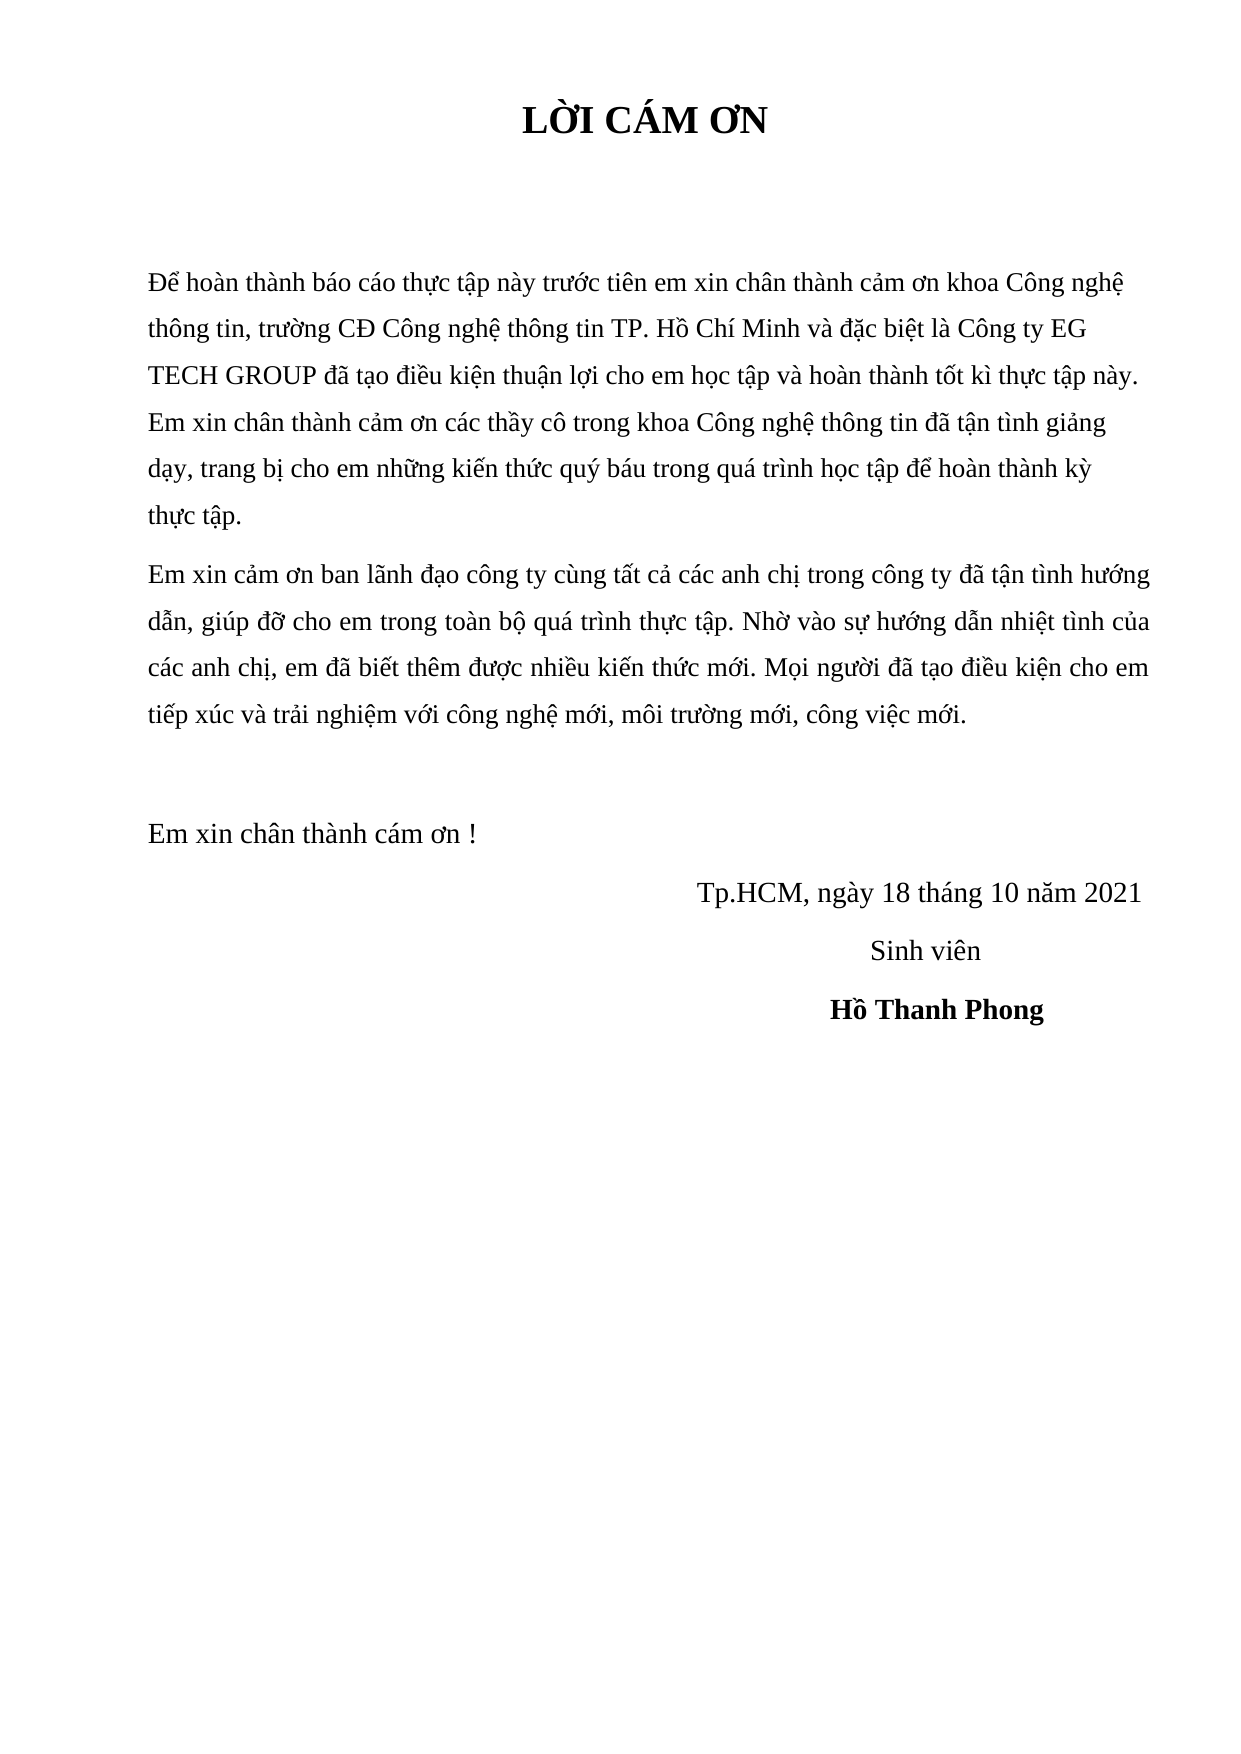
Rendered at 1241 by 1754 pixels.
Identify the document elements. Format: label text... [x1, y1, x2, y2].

text Tp.HCM, ngày 18 tháng 10 năm 2021 [148, 875, 1142, 908]
text LỜI CÁM ƠN [148, 97, 1142, 142]
text Để hoàn thành báo cáo thực tập này trước tiên em xin chân thành cảm ơn khoa Công nghệ thông tin, trường CĐ Công nghệ thông tin TP. Hồ Chí Minh và đặc biệt là Công ty EG TECH GROUP đã tạo điều kiện thuận lợi cho em học tập và hoàn thành tốt kì thực tập này. Em xin chân thành cảm ơn các thầy cô trong khoa Công nghệ thông tin đã tận tình giảng dạy, trang bị cho em những kiến thức quý báu trong quá trình học tập để hoàn thành kỳ thực tập. [148, 266, 1142, 530]
text Sinh viên [748, 933, 1142, 967]
text Em xin cảm ơn ban lãnh đạo công ty cùng tất cả các anh chị trong công ty đã tận tình hướng dẫn, giúp đỡ cho em trong toàn bộ quá trình thực tập. Nhờ vào sự hướng dẫn nhiệt tình của các anh chị, em đã biết thêm được nhiều kiến thức mới. Mọi người đã tạo điều kiện cho em tiếp xúc và trải nghiệm với công nghệ mới, môi trường mới, công việc mới. [148, 558, 1152, 729]
text Hồ Thanh Phong [148, 992, 1142, 1026]
text Em xin chân thành cám ơn ! [148, 816, 1142, 849]
